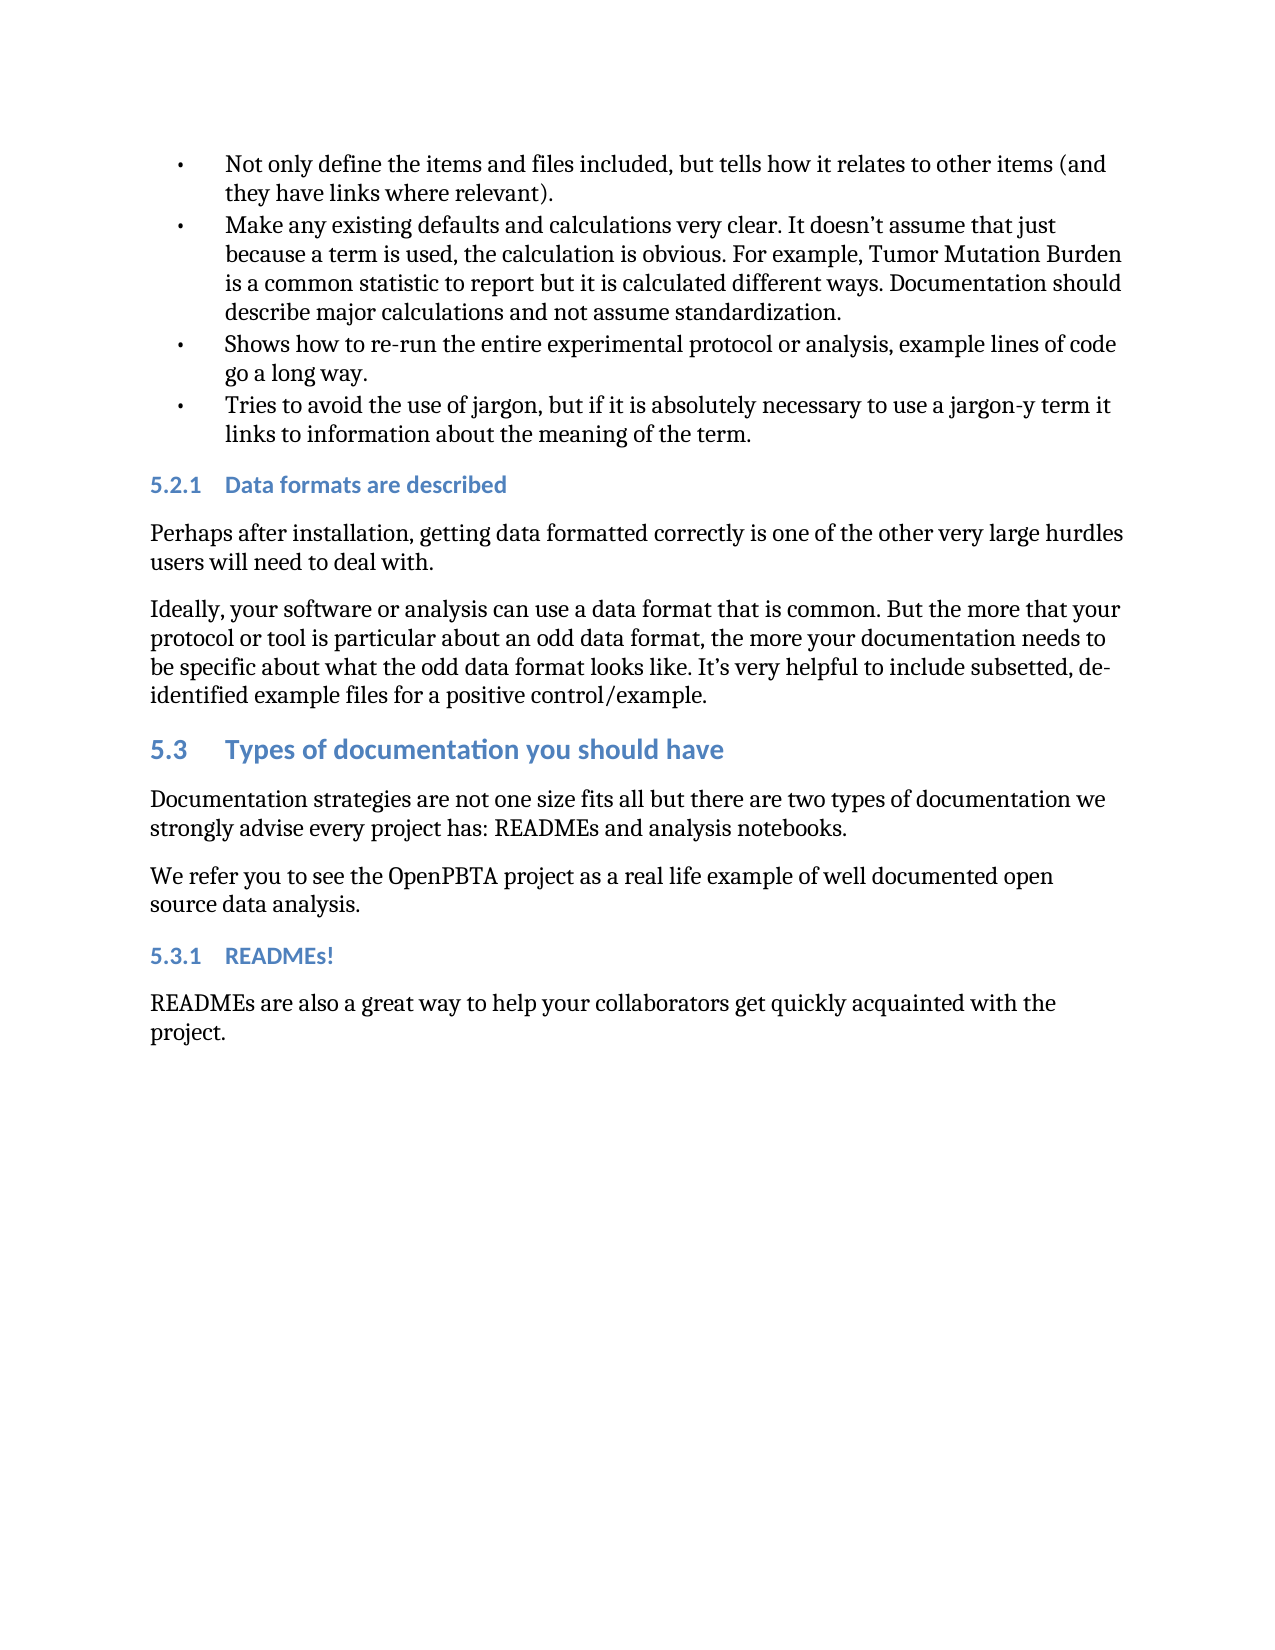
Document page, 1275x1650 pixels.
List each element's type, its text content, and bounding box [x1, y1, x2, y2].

text Perhaps after installation, getting data formatted correctly is one of the other very large hurdles users will need to deal with. [150, 519, 1125, 576]
text Ideally, your software or analysis can use a data format that is common. But the more that your protocol or tool is particular about an odd data format, the more your documentation needs to be specific about what the odd data format looks like. It’s very helpful to include subsetted, de-identified example files for a positive control/example. [150, 595, 1125, 710]
list Tries to avoid the use of jargon, but if it is absolutely necessary to use a jargon-y term it links to information about the meaning of the term. [175, 391, 1125, 449]
list Make any existing defaults and calculations very clear. It doesn’t assume that just because a term is used, the calculation is obvious. For example, Tumor Mutation Burden is a common statistic to report but it is calculated different ways. Documentation should describe major calculations and not assume standardization. [175, 211, 1125, 326]
text We refer you to see the OpenPBTA project as a real life example of well documented open source data analysis. [150, 862, 1125, 919]
subtitle 5.3.1 READMEs! [150, 940, 1125, 970]
list Shows how to re-run the entire experimental protocol or analysis, example lines of code go a long way. [175, 330, 1125, 387]
subtitle 5.3 Types of documentation you should have [150, 731, 1125, 767]
subtitle 5.2.1 Data formats are described [150, 469, 1125, 500]
text Documentation strategies are not one size fits all but there are two types of documentation we strongly advise every project has: READMEs and analysis notebooks. [150, 785, 1125, 843]
list Not only define the items and files included, but tells how it relates to other items (and they have links where relevant). [175, 150, 1125, 207]
text READMEs are also a great way to help your collaborators get quickly acquainted with the project. [150, 989, 1125, 1047]
